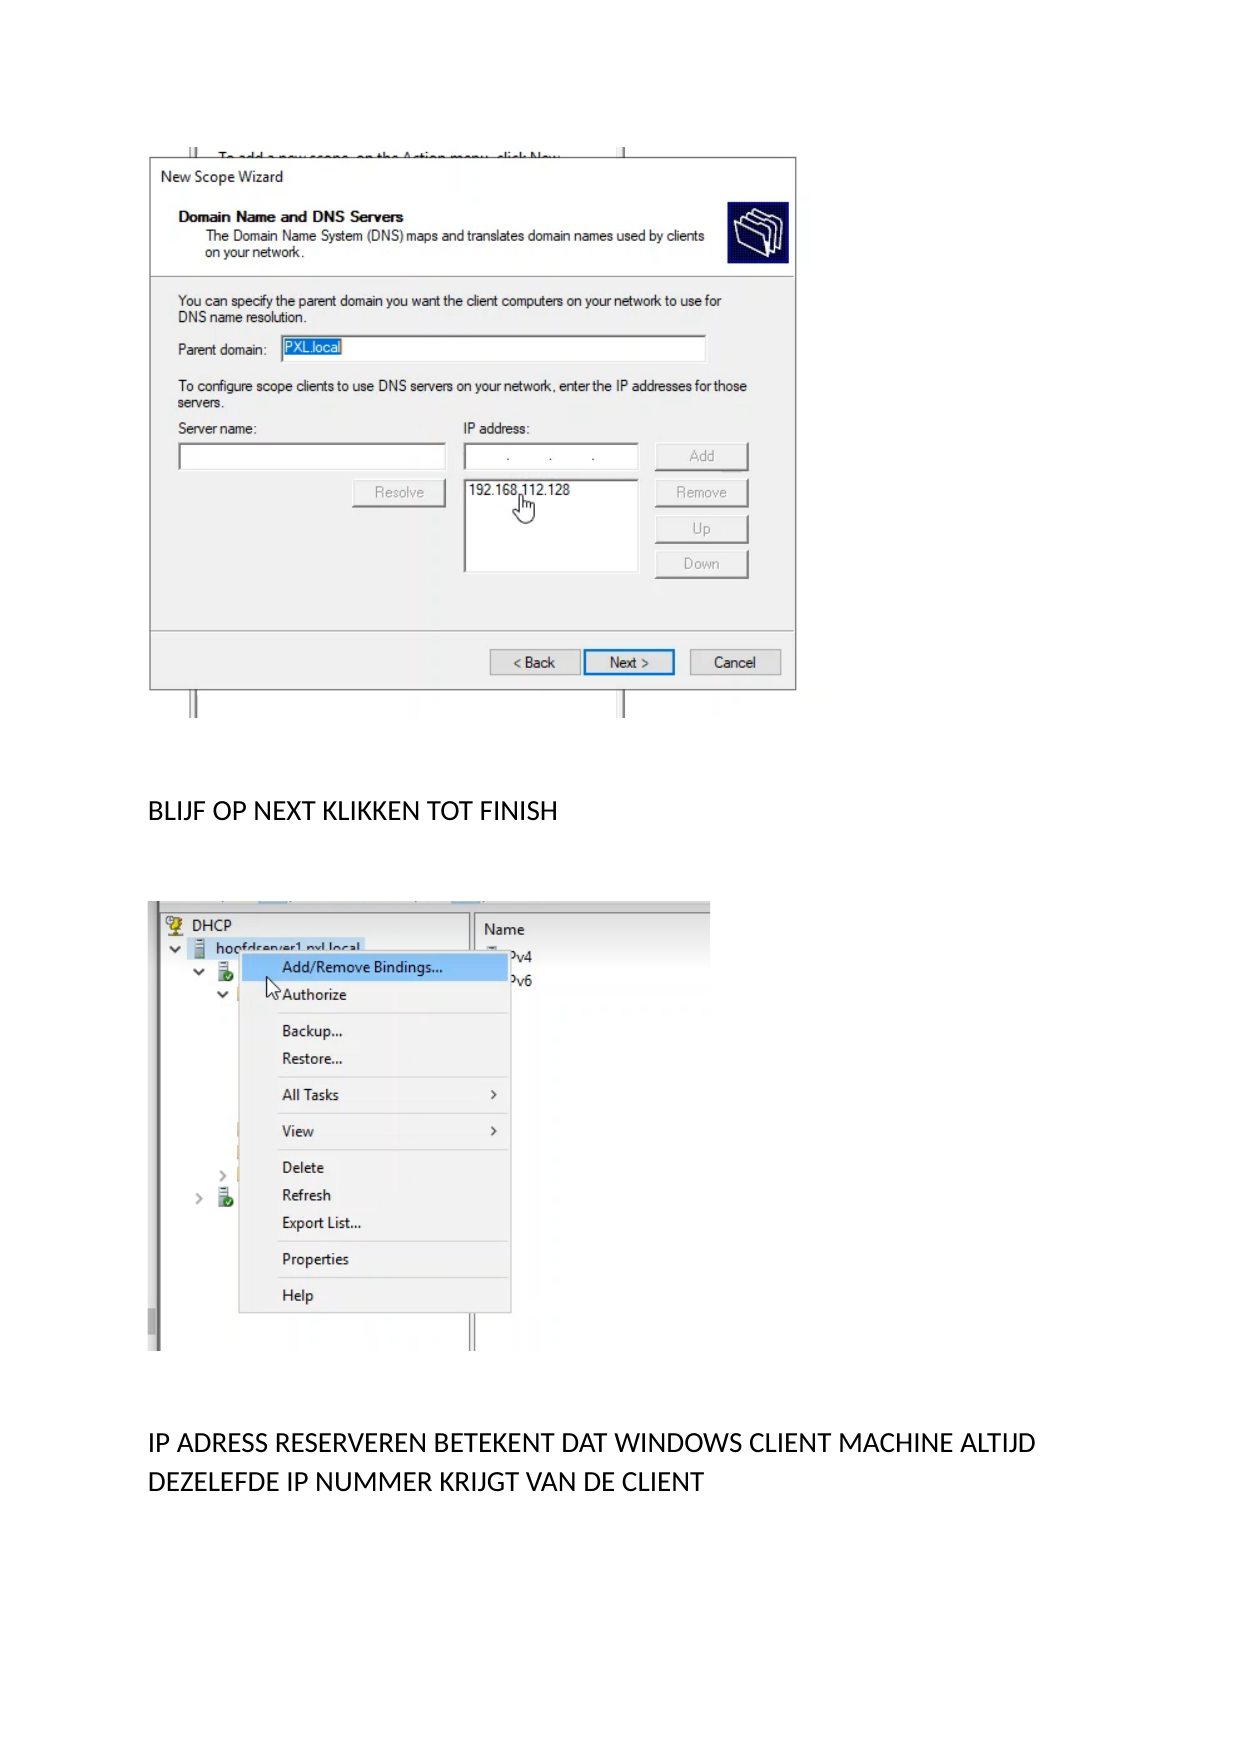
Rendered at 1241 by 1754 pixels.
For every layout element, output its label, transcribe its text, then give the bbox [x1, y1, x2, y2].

text BLIJF OP NEXT KLIKKEN TOT FINISH [148, 792, 1093, 827]
text IP ADRESS RESERVEREN BETEKENT DAT WINDOWS CLIENT MACHINE ALTIJD DEZELEFDE IP NUMMER KRIJGT VAN DE CLIENT [148, 1424, 1093, 1499]
picture [147, 147, 839, 718]
picture [147, 901, 711, 1351]
